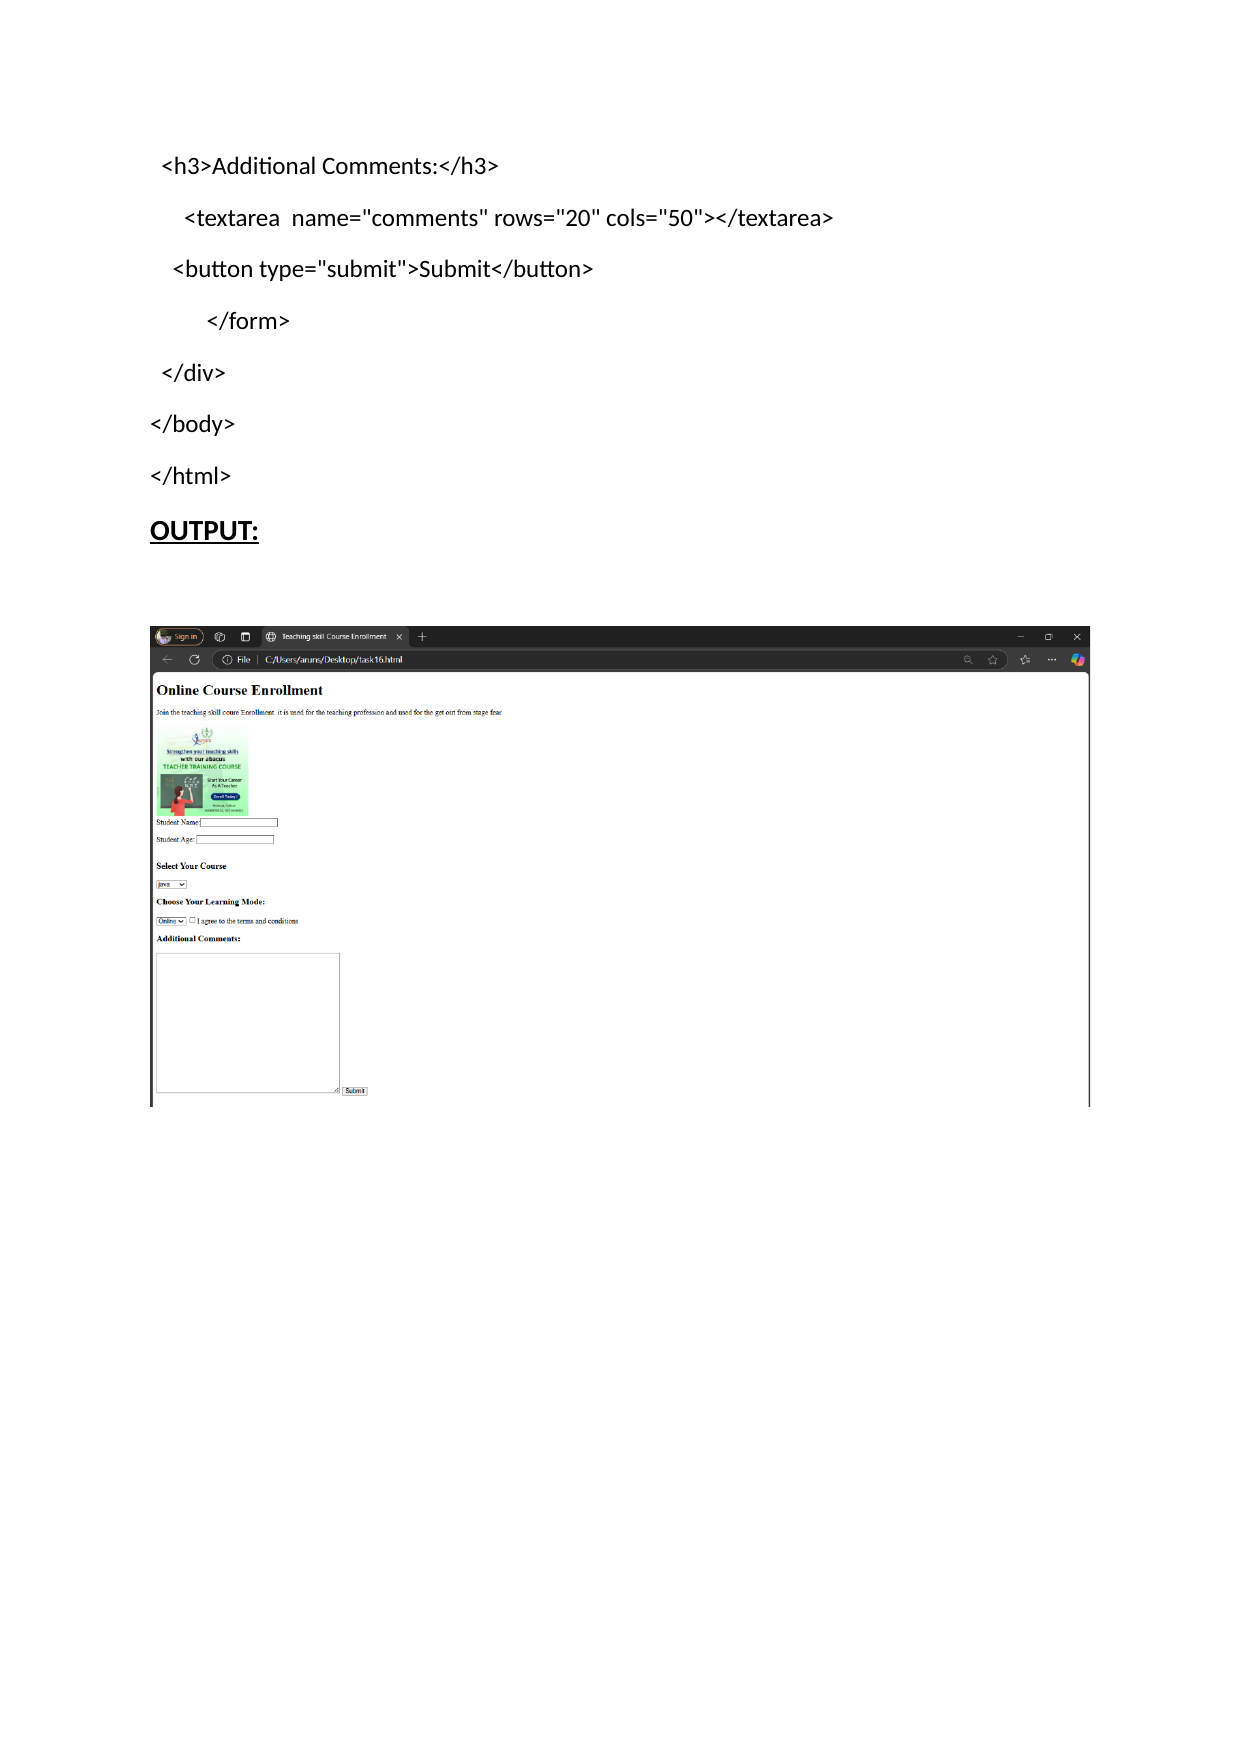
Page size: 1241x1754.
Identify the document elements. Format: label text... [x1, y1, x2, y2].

text </html> [150, 460, 1090, 491]
text <textarea name="comments" rows="20" cols="50"></textarea> [150, 202, 1090, 232]
picture [150, 626, 1091, 1107]
text </div> [150, 357, 1090, 387]
text </form> [150, 305, 1090, 336]
text <button type="submit">Submit</button> [150, 253, 1090, 284]
text <h3>Additional Comments:</h3> [150, 150, 1090, 181]
text OUTPUT: [150, 512, 1090, 547]
text </body> [150, 408, 1090, 439]
